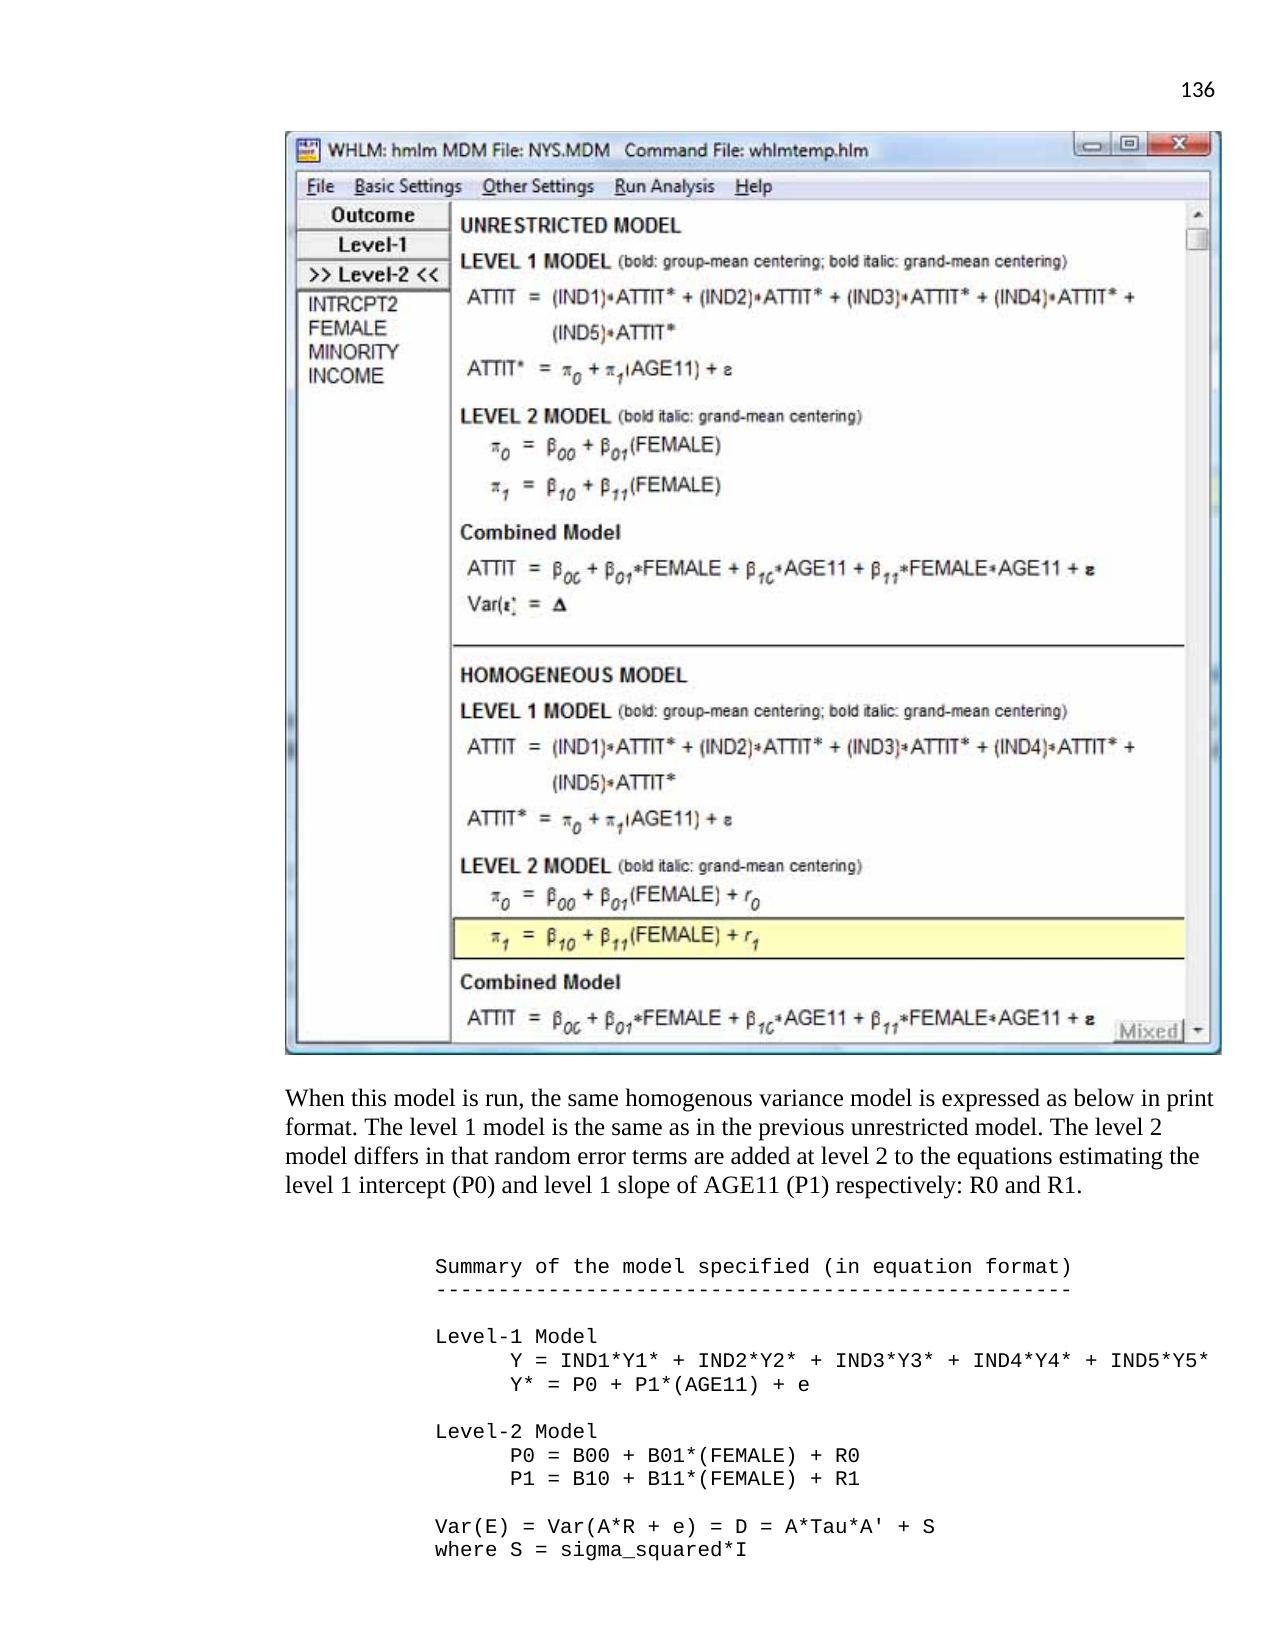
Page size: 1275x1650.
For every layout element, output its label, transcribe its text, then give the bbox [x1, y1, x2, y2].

text P0 = B00 + B01*(FEMALE) + R0 [435, 1445, 1215, 1468]
text Y = IND1*Y1* + IND2*Y2* + IND3*Y3* + IND4*Y4* + IND5*Y5* [435, 1350, 1215, 1374]
text P1 = B10 + B11*(FEMALE) + R1 [435, 1468, 1215, 1492]
text Level-2 Model [435, 1421, 1215, 1445]
text When this model is run, the same homogenous variance model is expressed as below in print format. The level 1 model is the same as in the previous unrestricted model. The level 2 model differs in that random error terms are added at level 2 to the equations estimating the level 1 intercept (P0) and level 1 slope of AGE11 (P1) respectively: R0 and R1. [285, 1083, 1215, 1198]
text Var(E) = Var(A*R + e) = D = A*Tau*A' + S [435, 1516, 1215, 1539]
text Y* = P0 + P1*(AGE11) + e [435, 1374, 1215, 1397]
text --------------------------------------------------- [435, 1279, 1215, 1303]
text where S = sigma_squared*I [435, 1539, 1215, 1563]
text Level-1 Model [435, 1327, 1215, 1350]
text Summary of the model specified (in equation format) [435, 1256, 1215, 1279]
picture [285, 131, 1222, 1055]
